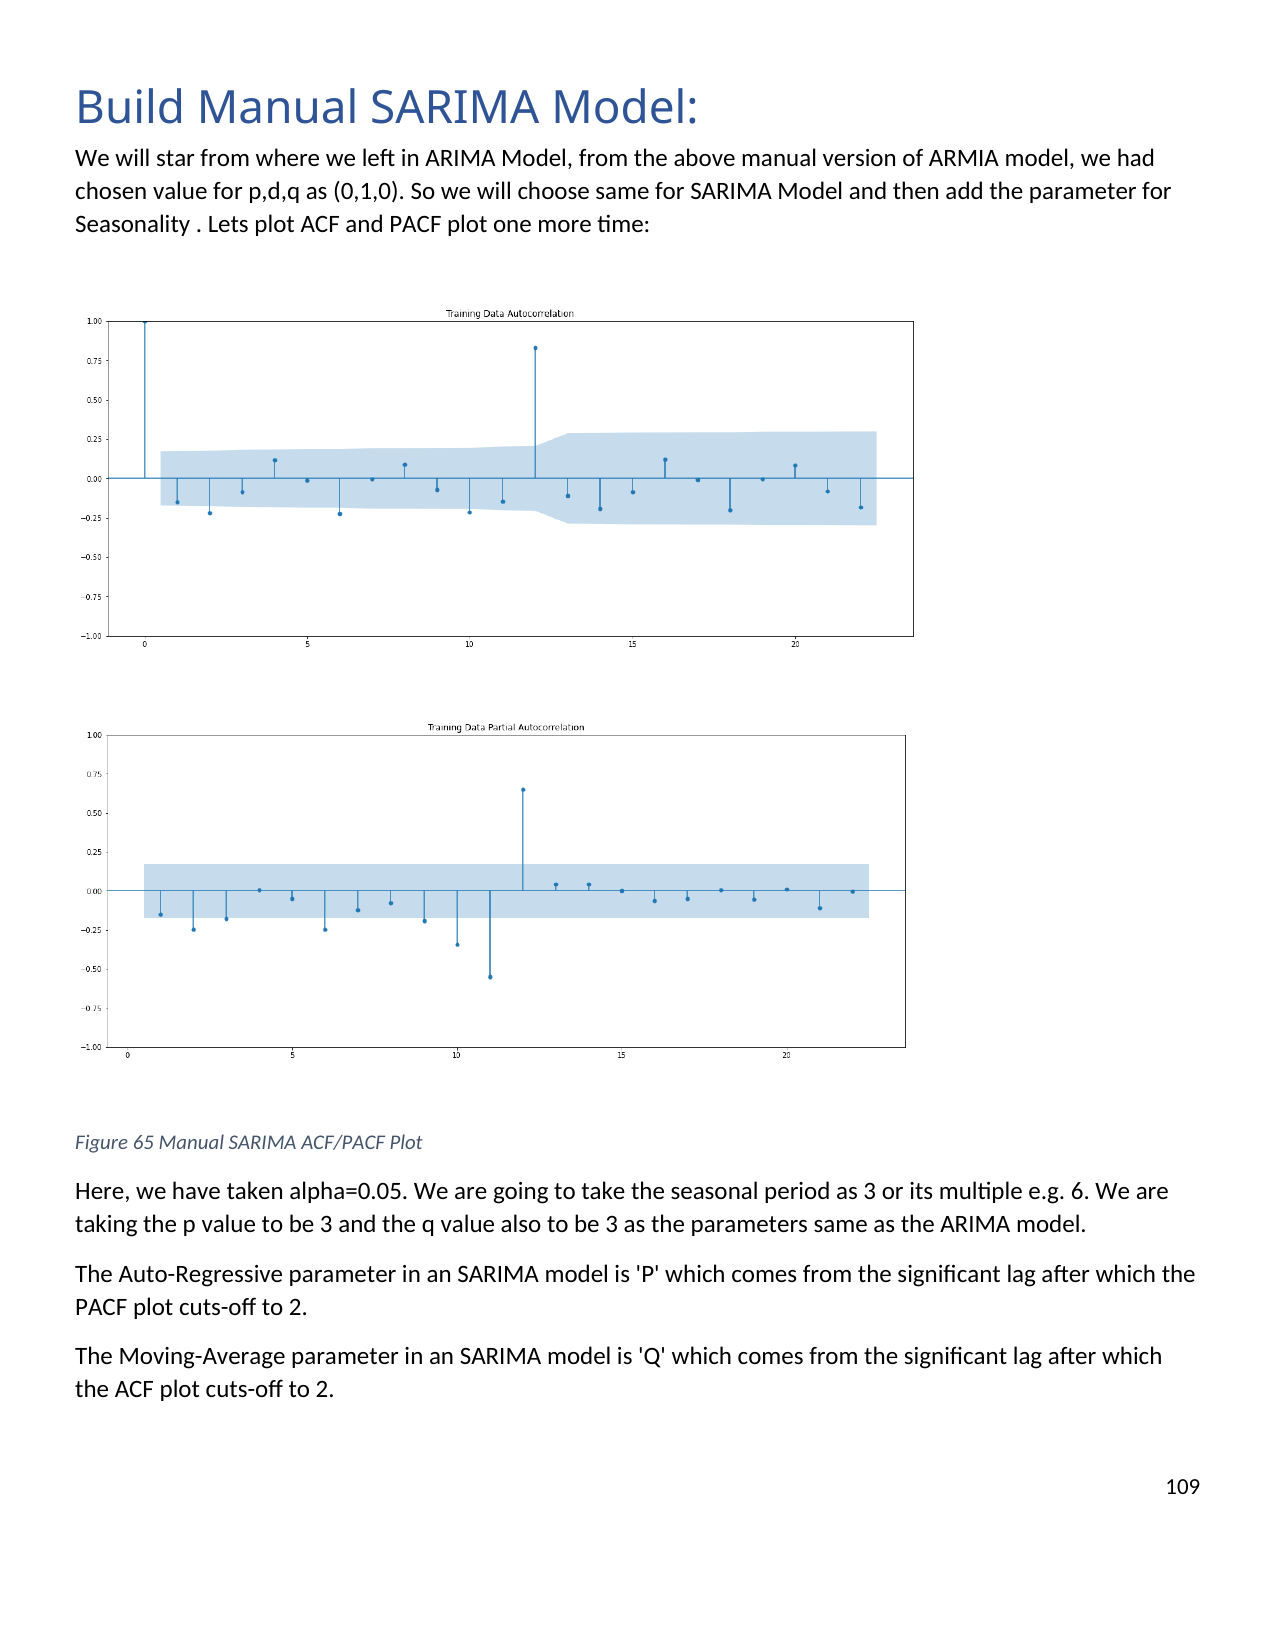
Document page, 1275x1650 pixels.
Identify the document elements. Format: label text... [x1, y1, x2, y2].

text We will star from where we left in ARIMA Model, from the above manual version of ARMIA model, we had chosen value for p,d,q as (0,1,0). So we will choose same for SARIMA Model and then add the parameter for Seasonality . Lets plot ACF and PACF plot one more time: [75, 142, 1200, 239]
picture [75, 304, 918, 653]
picture [75, 718, 910, 1064]
text The Auto-Regressive parameter in an SARIMA model is 'P' which comes from the significant lag after which the PACF plot cuts-off to 2. [75, 1258, 1200, 1321]
text Here, we have taken alpha=0.05. We are going to take the seasonal period as 3 or its multiple e.g. 6. We are taking the p value to be 3 and the q value also to be 3 as the parameters same as the ARIMA model. [75, 1175, 1200, 1239]
subtitle Build Manual SARIMA Model: [75, 75, 1200, 137]
text The Moving-Average parameter in an SARIMA model is 'Q' which comes from the significant lag after which the ACF plot cuts-off to 2. [75, 1340, 1200, 1404]
